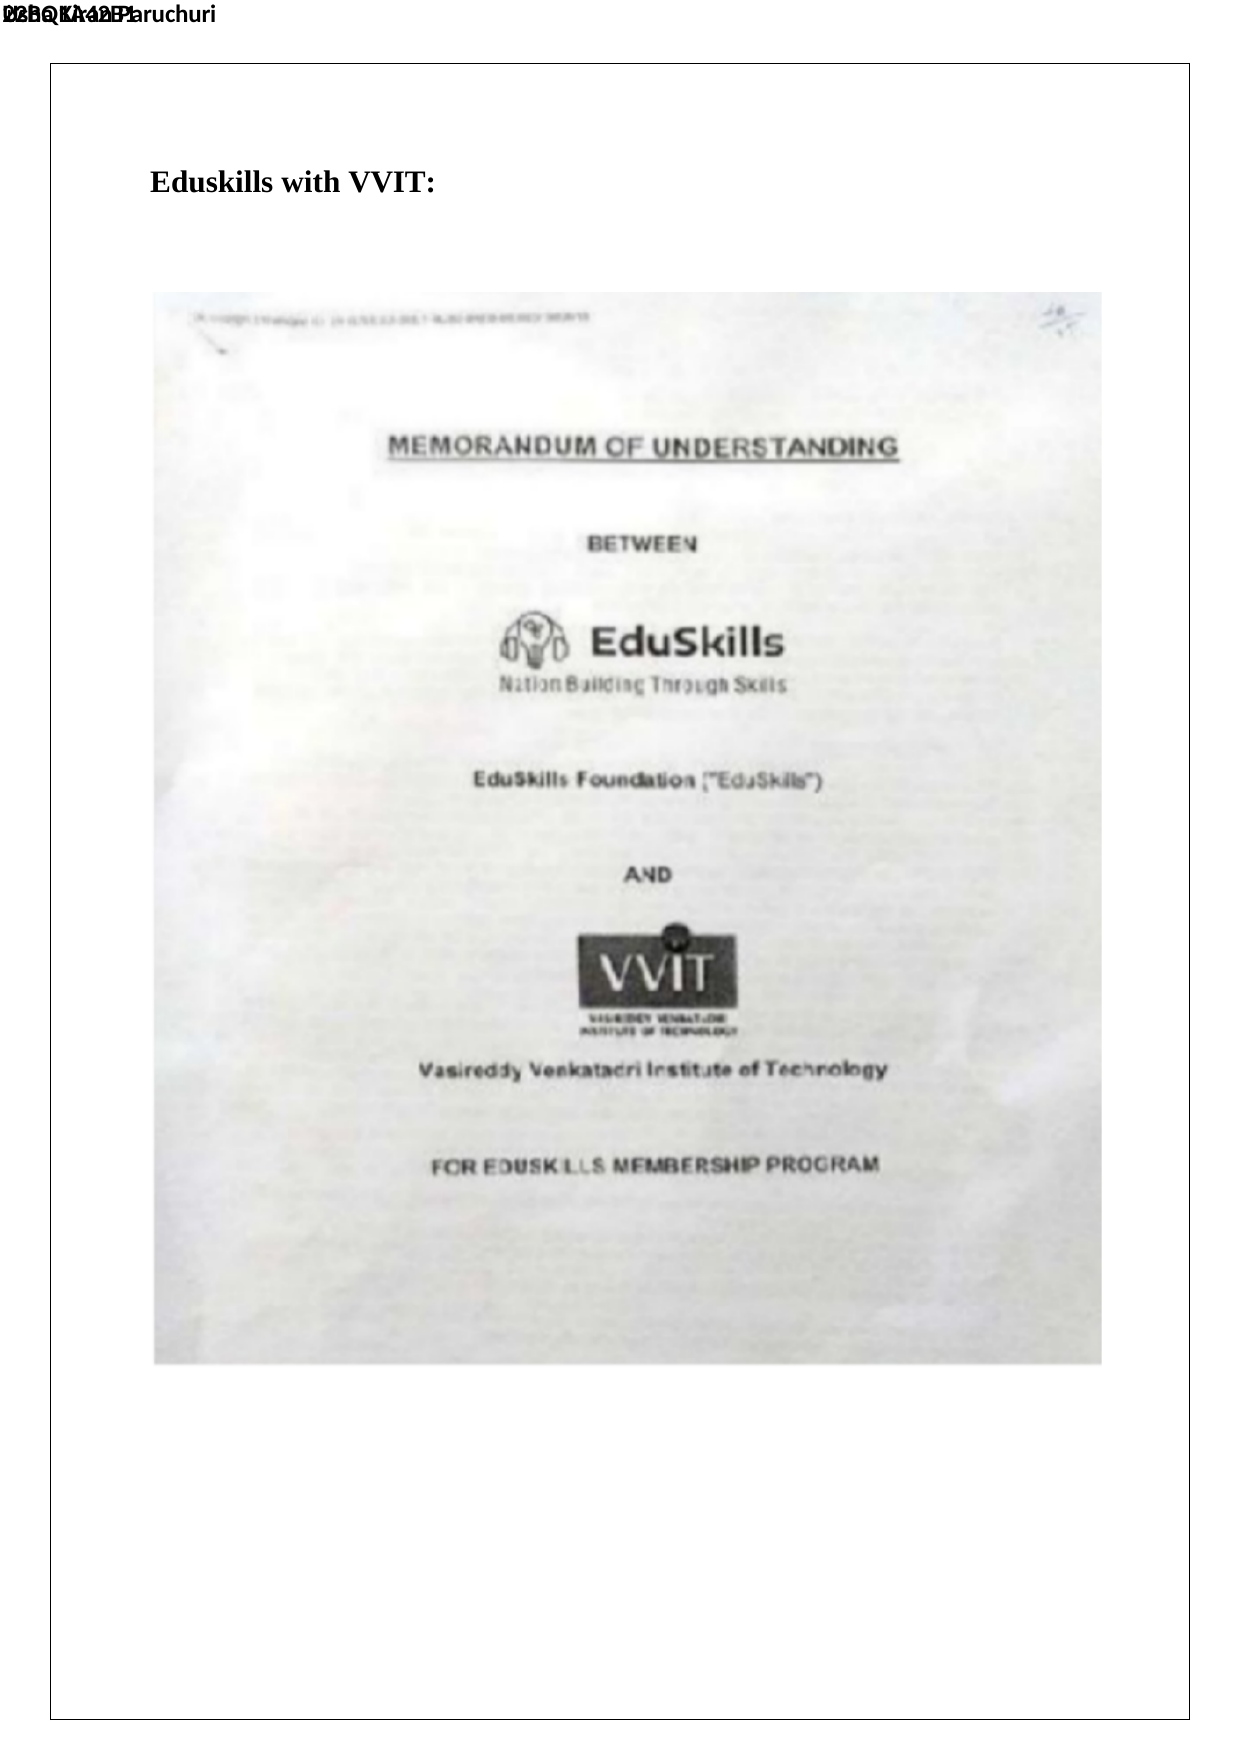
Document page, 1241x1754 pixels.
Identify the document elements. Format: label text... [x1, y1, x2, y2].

picture [150, 292, 1102, 1368]
text Eduskills with VVIT: [150, 163, 1166, 199]
